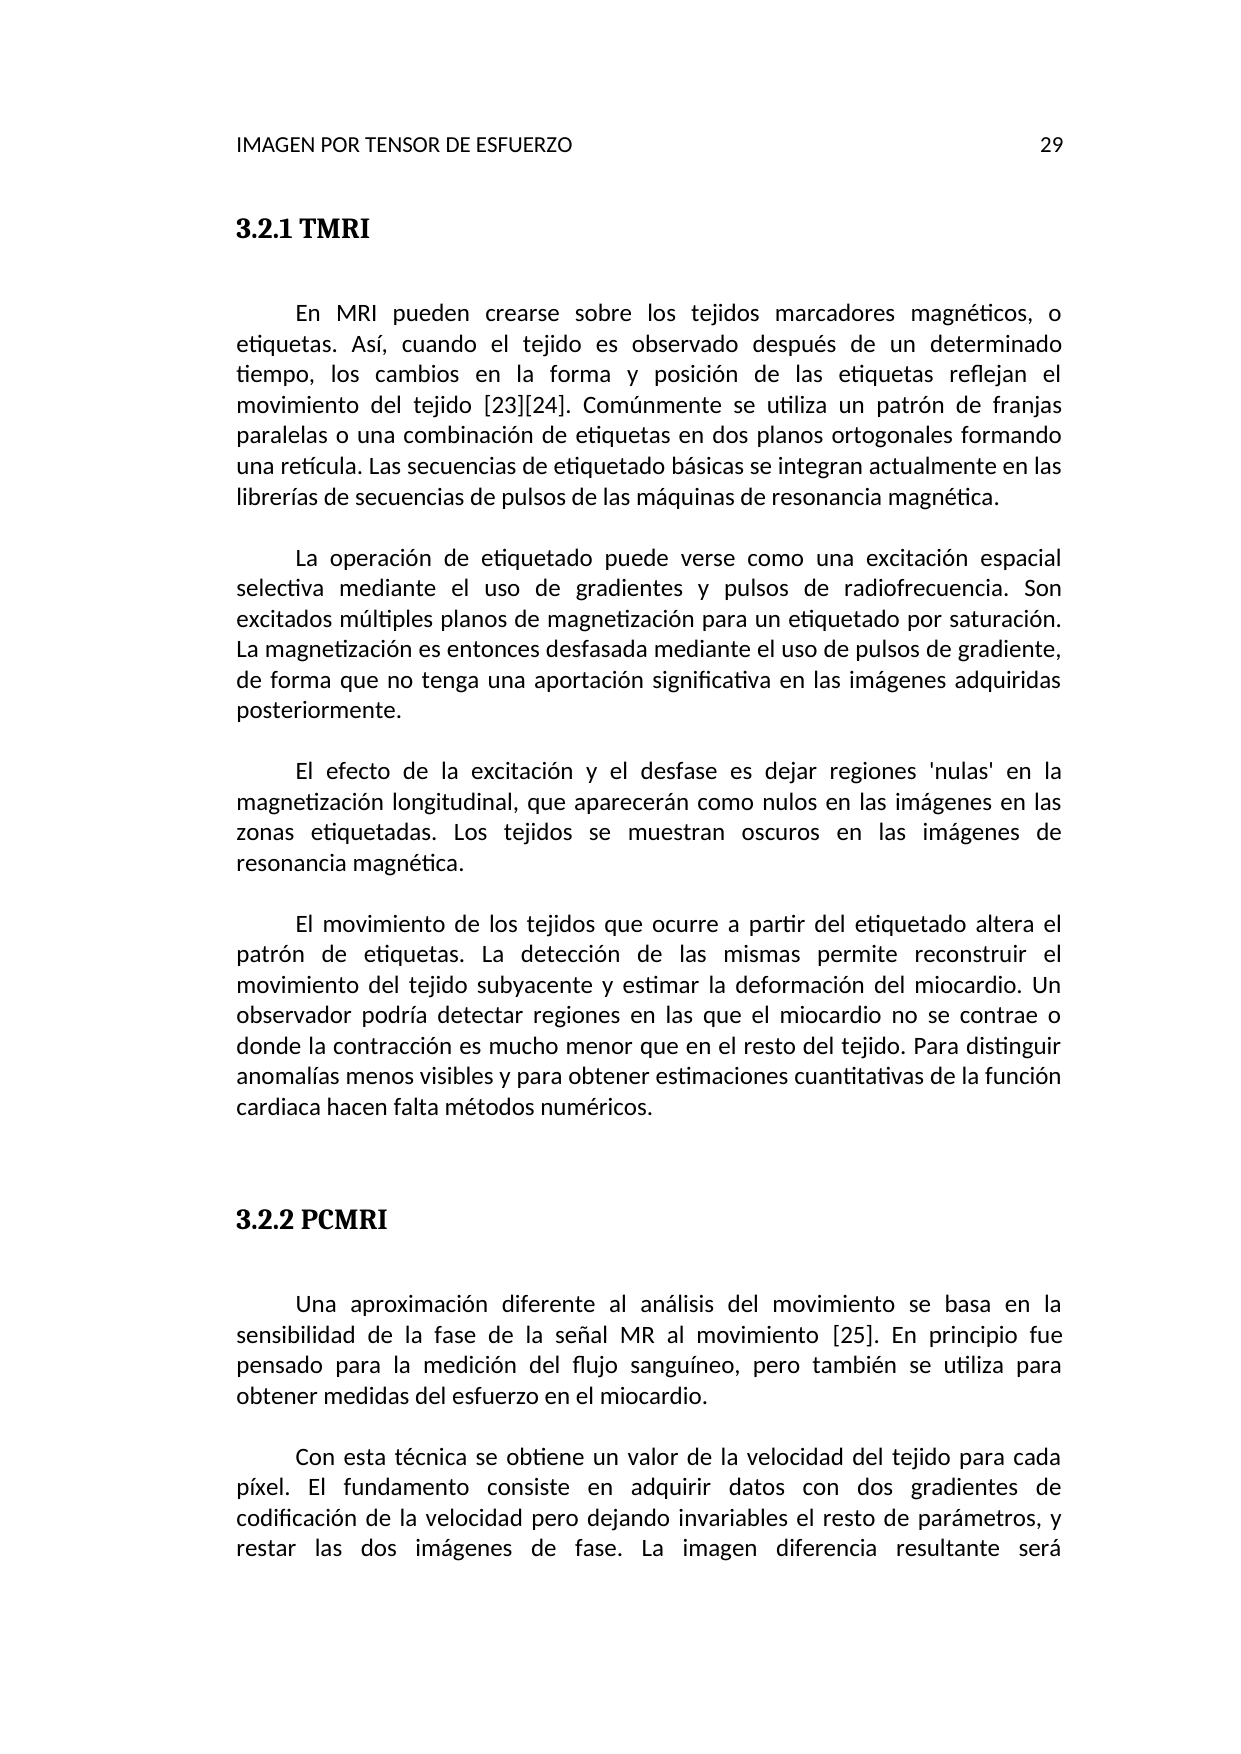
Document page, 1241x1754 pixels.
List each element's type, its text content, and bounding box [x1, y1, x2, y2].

subtitle TMRI [236, 213, 1063, 246]
text Una aproximación diferente al análisis del movimiento se basa en la sensibilidad de la fase de la señal MR al movimiento [25]. En principio fue pensado para la medición del flujo sanguíneo, pero también se utiliza para obtener medidas del esfuerzo en el miocardio. [236, 1288, 1063, 1410]
text En MRI pueden crearse sobre los tejidos marcadores magnéticos, o etiquetas. Así, cuando el tejido es observado después de un determinado tiempo, los cambios en la forma y posición de las etiquetas reflejan el movimiento del tejido [23][24]. Comúnmente se utiliza un patrón de franjas paralelas o una combinación de etiquetas en dos planos ortogonales formando una retícula. Las secuencias de etiquetado básicas se integran actualmente en las librerías de secuencias de pulsos de las máquinas de resonancia magnética. [236, 297, 1063, 511]
text El movimiento de los tejidos que ocurre a partir del etiquetado altera el patrón de etiquetas. La detección de las mismas permite reconstruir el movimiento del tejido subyacente y estimar la deformación del miocardio. Un observador podría detectar regiones en las que el miocardio no se contrae o donde la contracción es mucho menor que en el resto del tejido. Para distinguir anomalías menos visibles y para obtener estimaciones cuantitativas de la función cardiaca hacen falta métodos numéricos. [236, 908, 1063, 1122]
subtitle PCMRI [236, 1203, 1063, 1237]
text La operación de etiquetado puede verse como una excitación espacial selectiva mediante el uso de gradientes y pulsos de radiofrecuencia. Son excitados múltiples planos de magnetización para un etiquetado por saturación. La magnetización es entonces desfasada mediante el uso de pulsos de gradiente, de forma que no tenga una aportación significativa en las imágenes adquiridas posteriormente. [236, 542, 1063, 725]
text El efecto de la excitación y el desfase es dejar regiones 'nulas' en la magnetización longitudinal, que aparecerán como nulos en las imágenes en las zonas etiquetadas. Los tejidos se muestran oscuros en las imágenes de resonancia magnética. [236, 755, 1063, 877]
